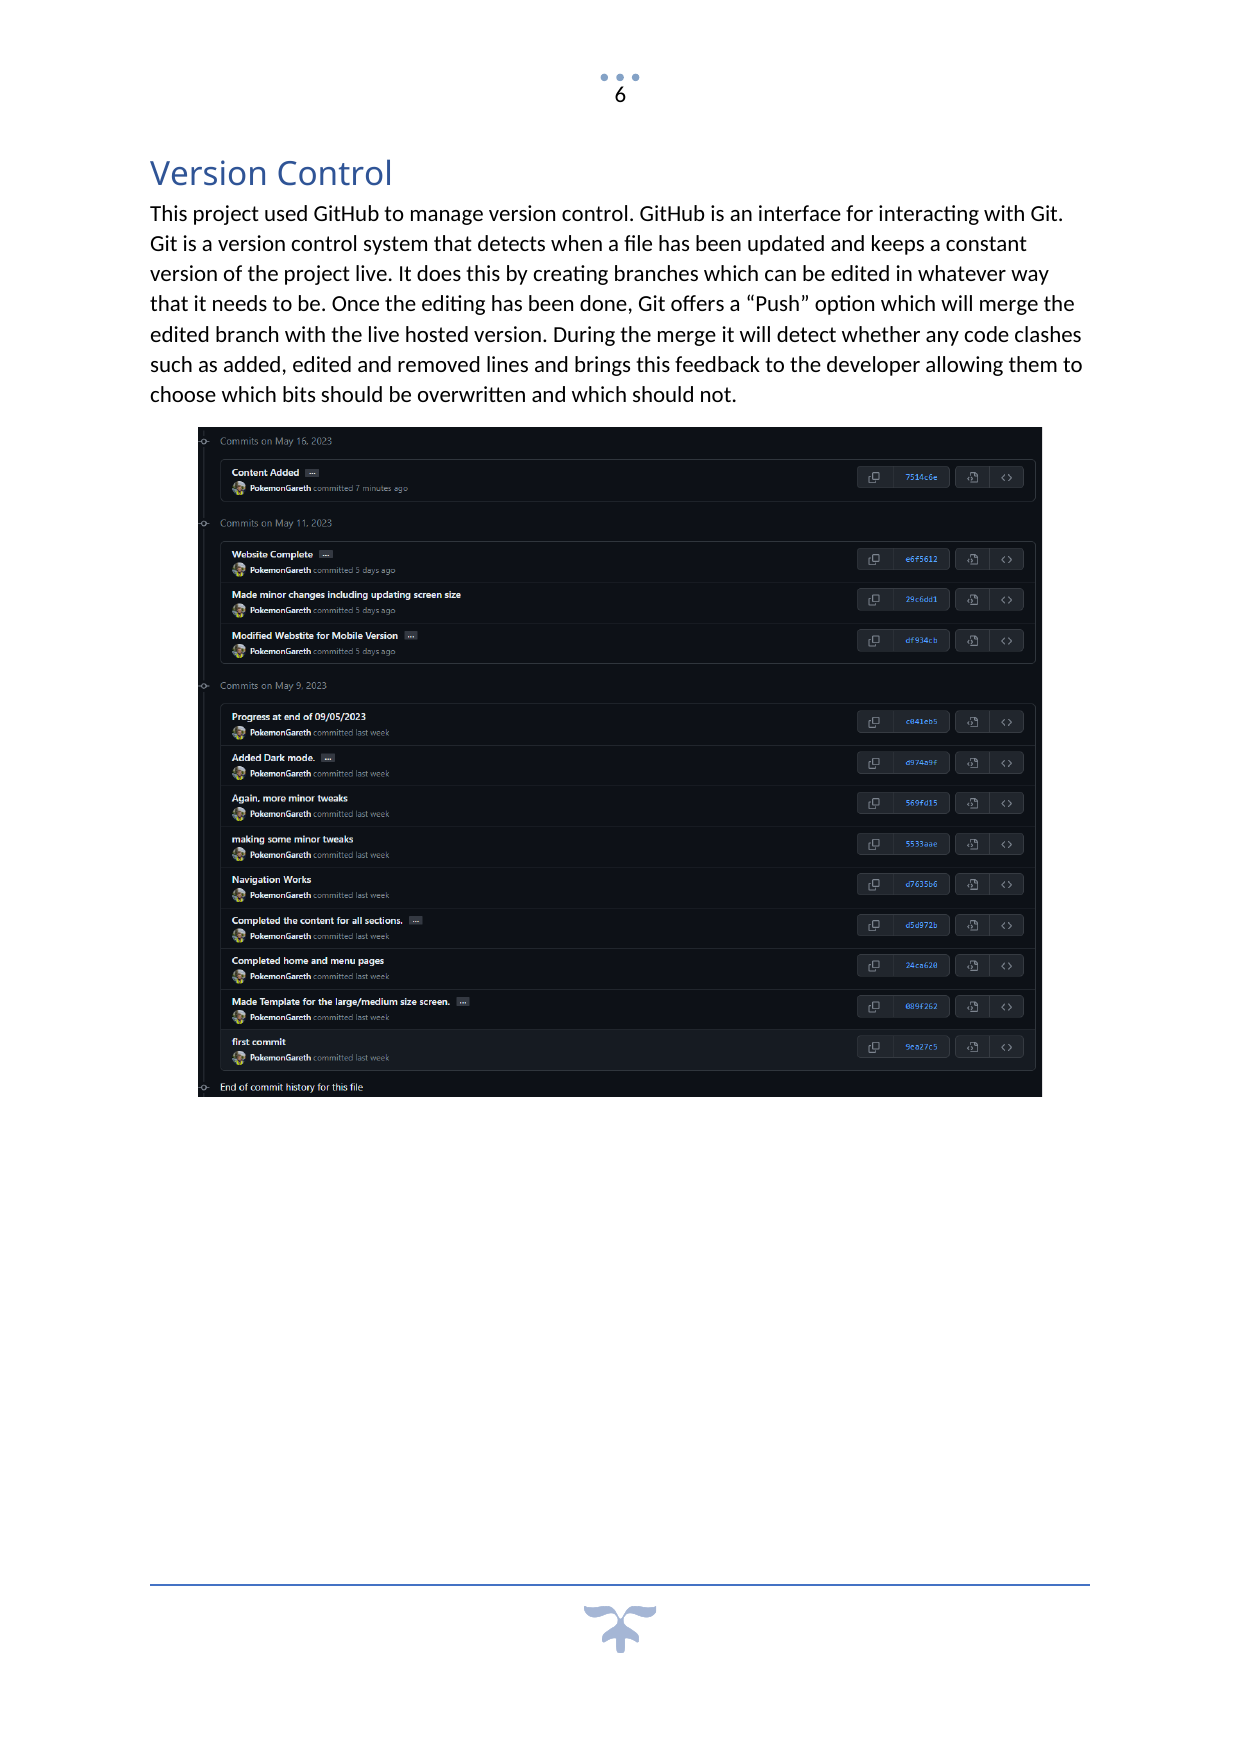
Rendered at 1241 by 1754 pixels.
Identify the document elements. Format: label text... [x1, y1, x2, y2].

subtitle Version Control [150, 150, 1090, 195]
picture [198, 427, 1043, 1097]
text This project used GitHub to manage version control. GitHub is an interface for interacting with Git. Git is a version control system that detects when a file has been updated and keeps a constant version of the project live. It does this by creating branches which can be edited in whatever way that it needs to be. Once the editing has been done, Git offers a “Push” option which will merge the edited branch with the live hosted version. During the merge it will detect whether any code clashes such as added, edited and removed lines and brings this feedback to the developer allowing them to choose which bits should be overwritten and which should not. [150, 199, 1090, 408]
